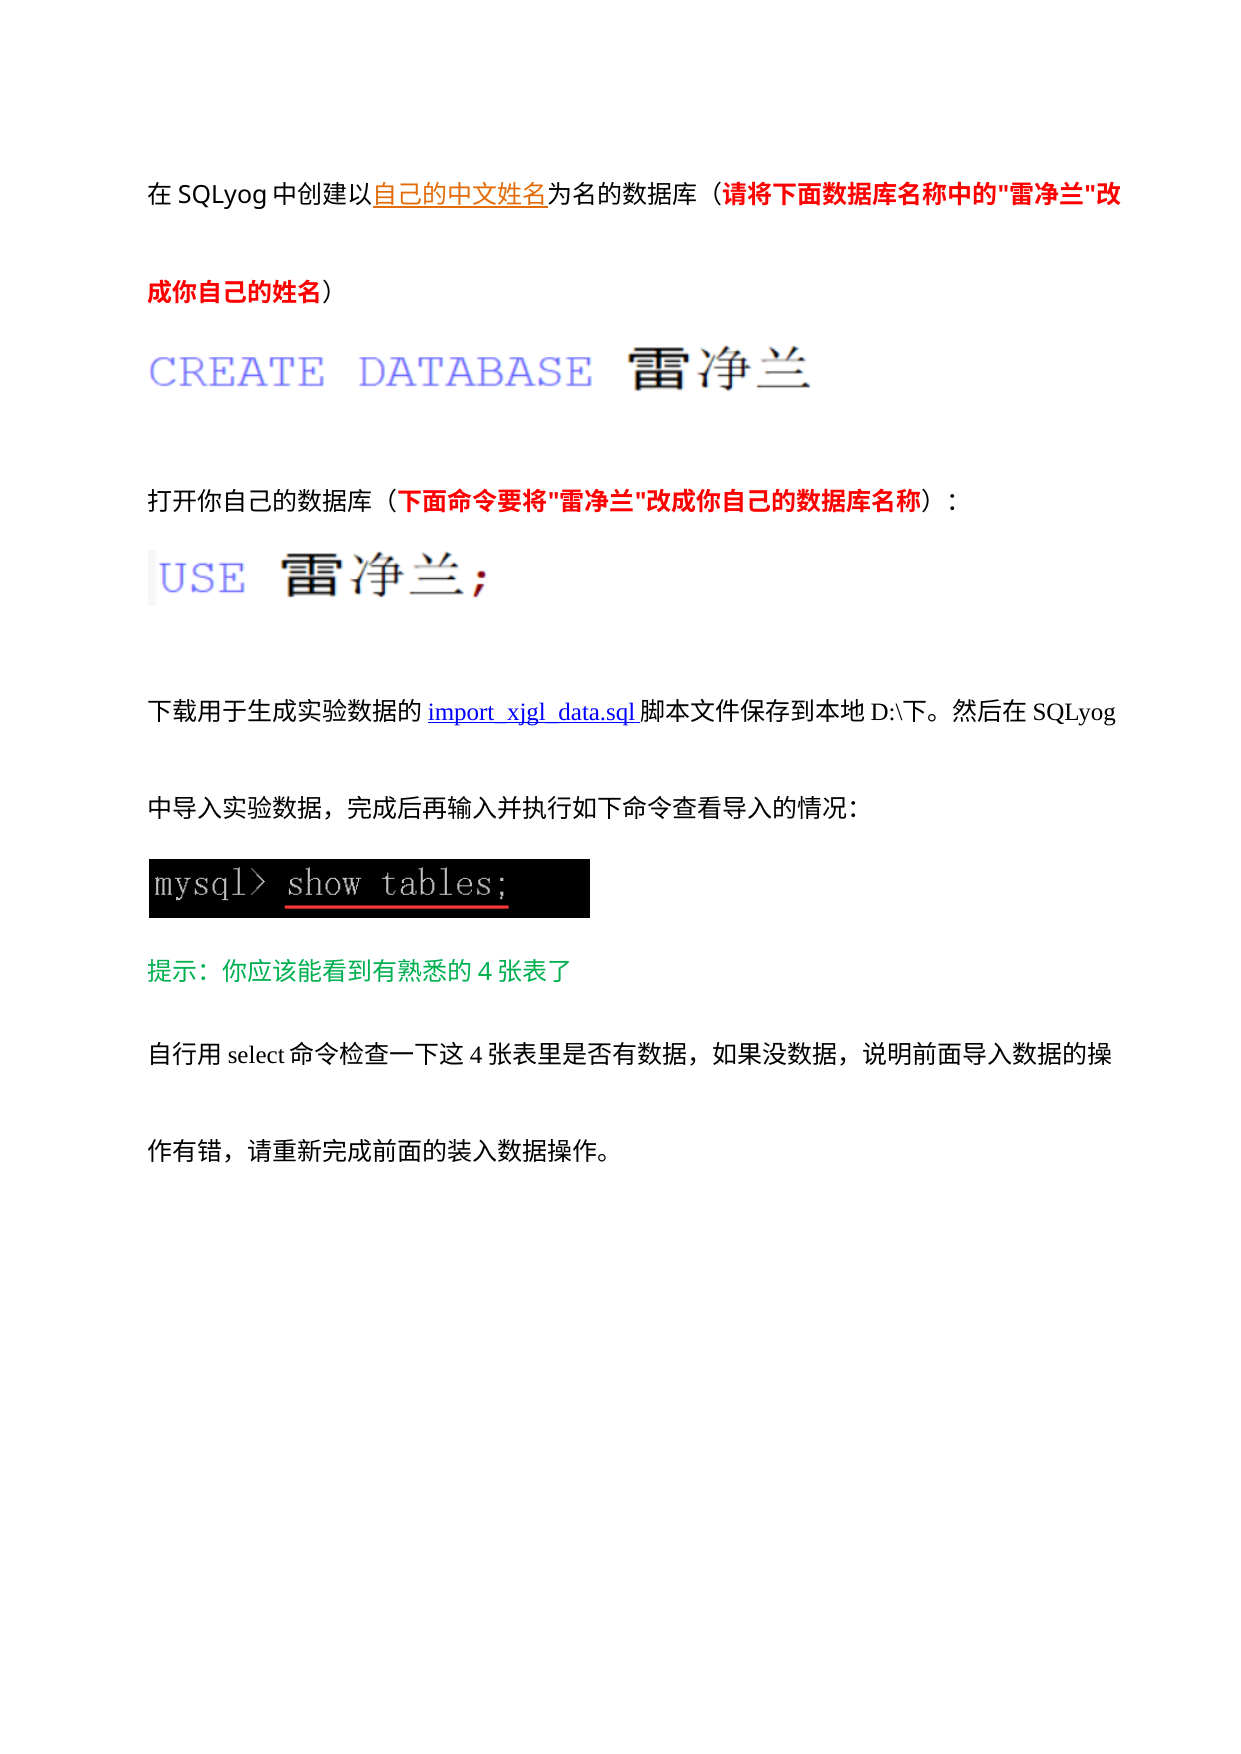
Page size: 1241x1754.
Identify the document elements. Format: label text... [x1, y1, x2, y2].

text 在SQLyog中创建以自己的中文姓名为名的数据库（请将下面数据库名称中的"雷净兰"改成你自己的姓名） [148, 161, 1122, 323]
text 打开你自己的数据库（下面命令要将"雷净兰"改成你自己的数据库名称）： [148, 467, 1122, 532]
picture [147, 341, 811, 400]
text 下载用于生成实验数据的import_xjgl_data.sql脚本文件保存到本地D:\下。然后在SQLyog中导入实验数据，完成后再输入并执行如下命令查看导入的情况： [148, 677, 1122, 839]
picture [147, 550, 489, 606]
picture [154, 864, 585, 914]
text 自行用select命令检查一下这4张表里是否有数据，如果没数据，说明前面导入数据的操作有错，请重新完成前面的装入数据操作。 [148, 1020, 1122, 1182]
text 提示：你应该能看到有熟悉的4张表了 [148, 937, 1122, 1002]
